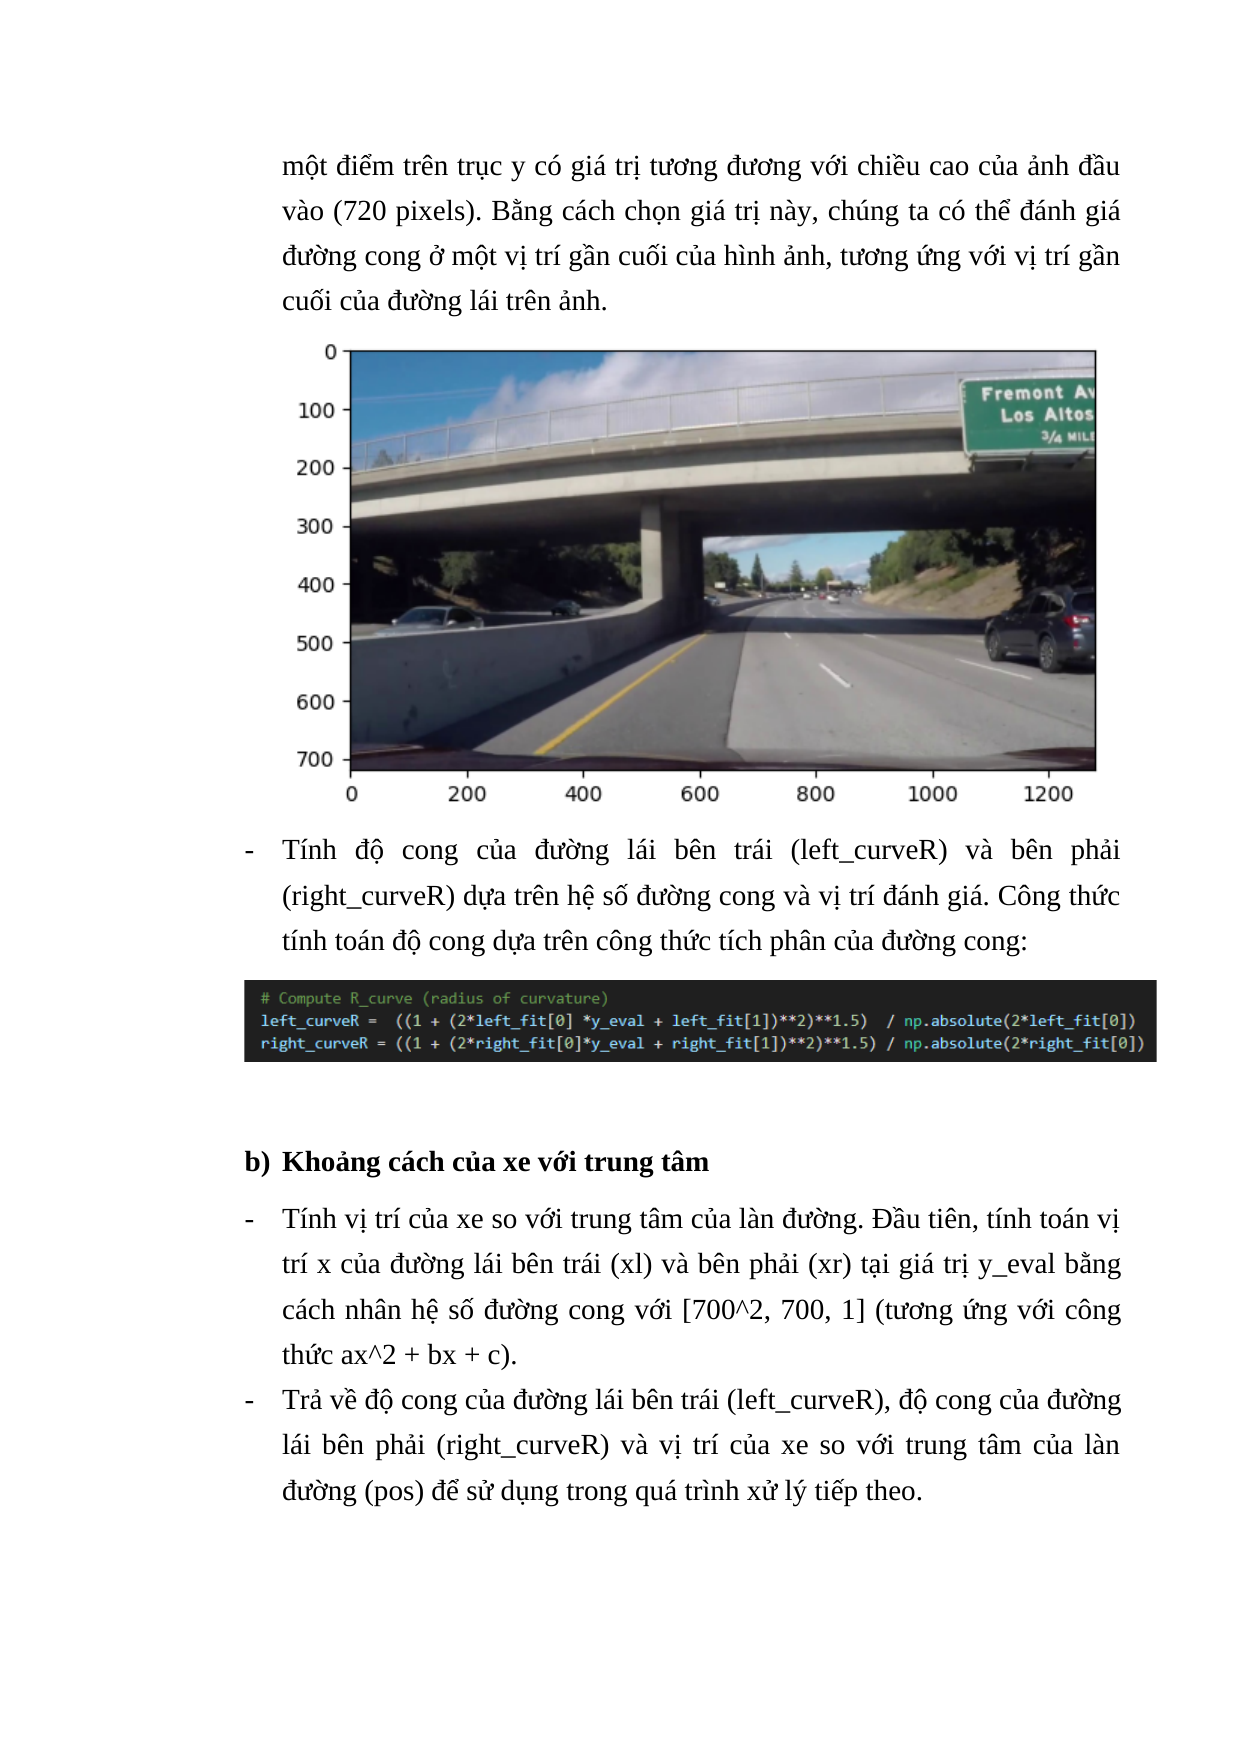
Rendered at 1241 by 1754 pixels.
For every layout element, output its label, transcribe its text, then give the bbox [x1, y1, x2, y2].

picture [244, 980, 1157, 1062]
picture [281, 328, 1110, 821]
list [244, 148, 1122, 317]
list Tính độ cong của đường lái bên trái (left_curveR) và bên phải (right_curveR) dựa trên hệ số đường cong và vị trí đánh giá. Công thức tính toán độ cong dựa trên công thức tích phân của đường cong: [244, 832, 1122, 956]
list Trả về độ cong của đường lái bên trái (left_curveR), độ cong của đường lái bên phải (right_curveR) và vị trí của xe so với trung tâm của làn đường (pos) để sử dụng trong quá trình xử lý tiếp theo. [244, 1382, 1122, 1506]
subtitle Khoảng cách của xe với trung tâm [244, 1144, 1122, 1177]
list Tính vị trí của xe so với trung tâm của làn đường. Đầu tiên, tính toán vị trí x của đường lái bên trái (xl) và bên phải (xr) tại giá trị y_eval bằng cách nhân hệ số đường cong với [700^2, 700, 1] (tương ứng với công thức ax^2 + bx + c). [244, 1201, 1122, 1371]
